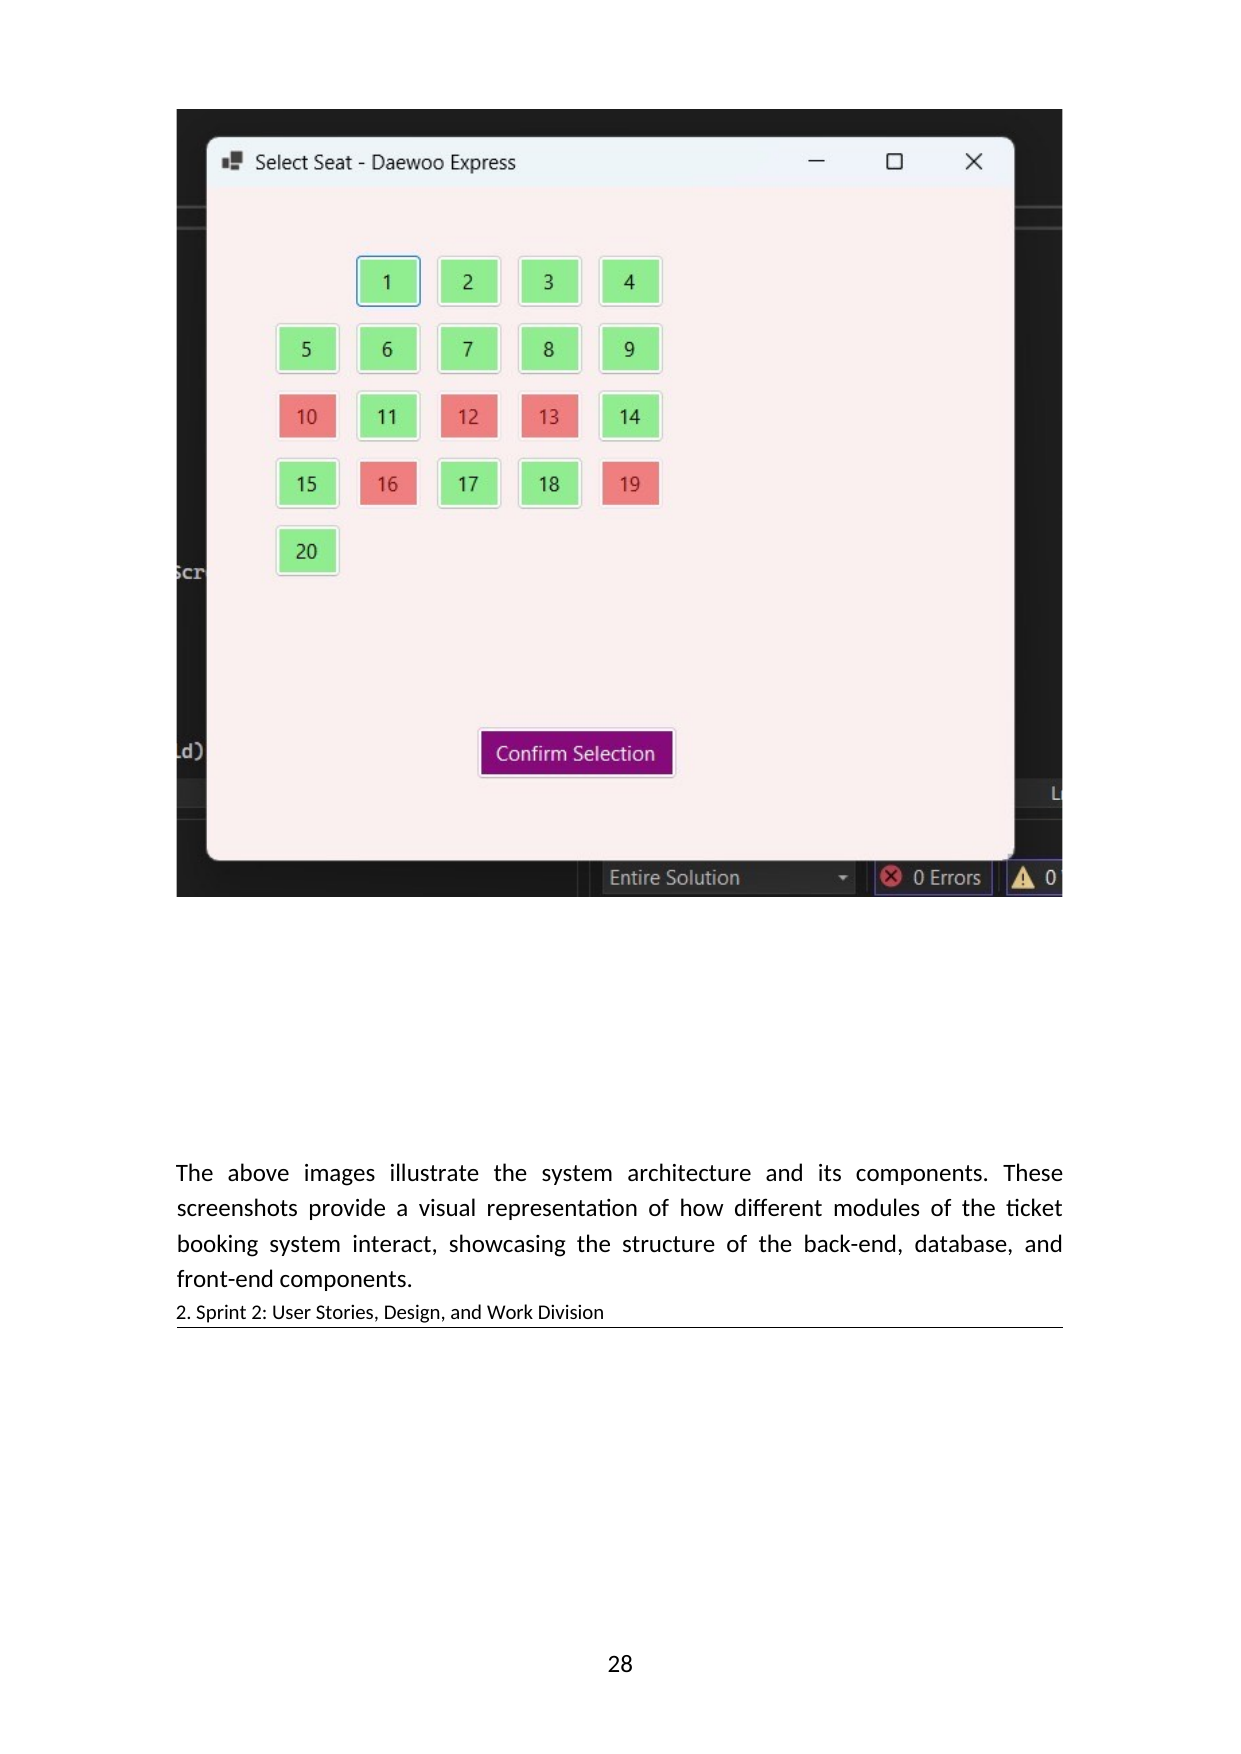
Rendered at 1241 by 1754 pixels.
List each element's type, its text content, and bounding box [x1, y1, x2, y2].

picture [176, 109, 1063, 897]
text 2. Sprint 2: User Stories, Design, and Work Division [176, 1299, 1064, 1325]
text The above images illustrate the system architecture and its components. These screenshots provide a visual representation of how different modules of the ticket booking system interact, showcasing the structure of the back-end, database, and front-end components. [176, 1157, 1064, 1294]
